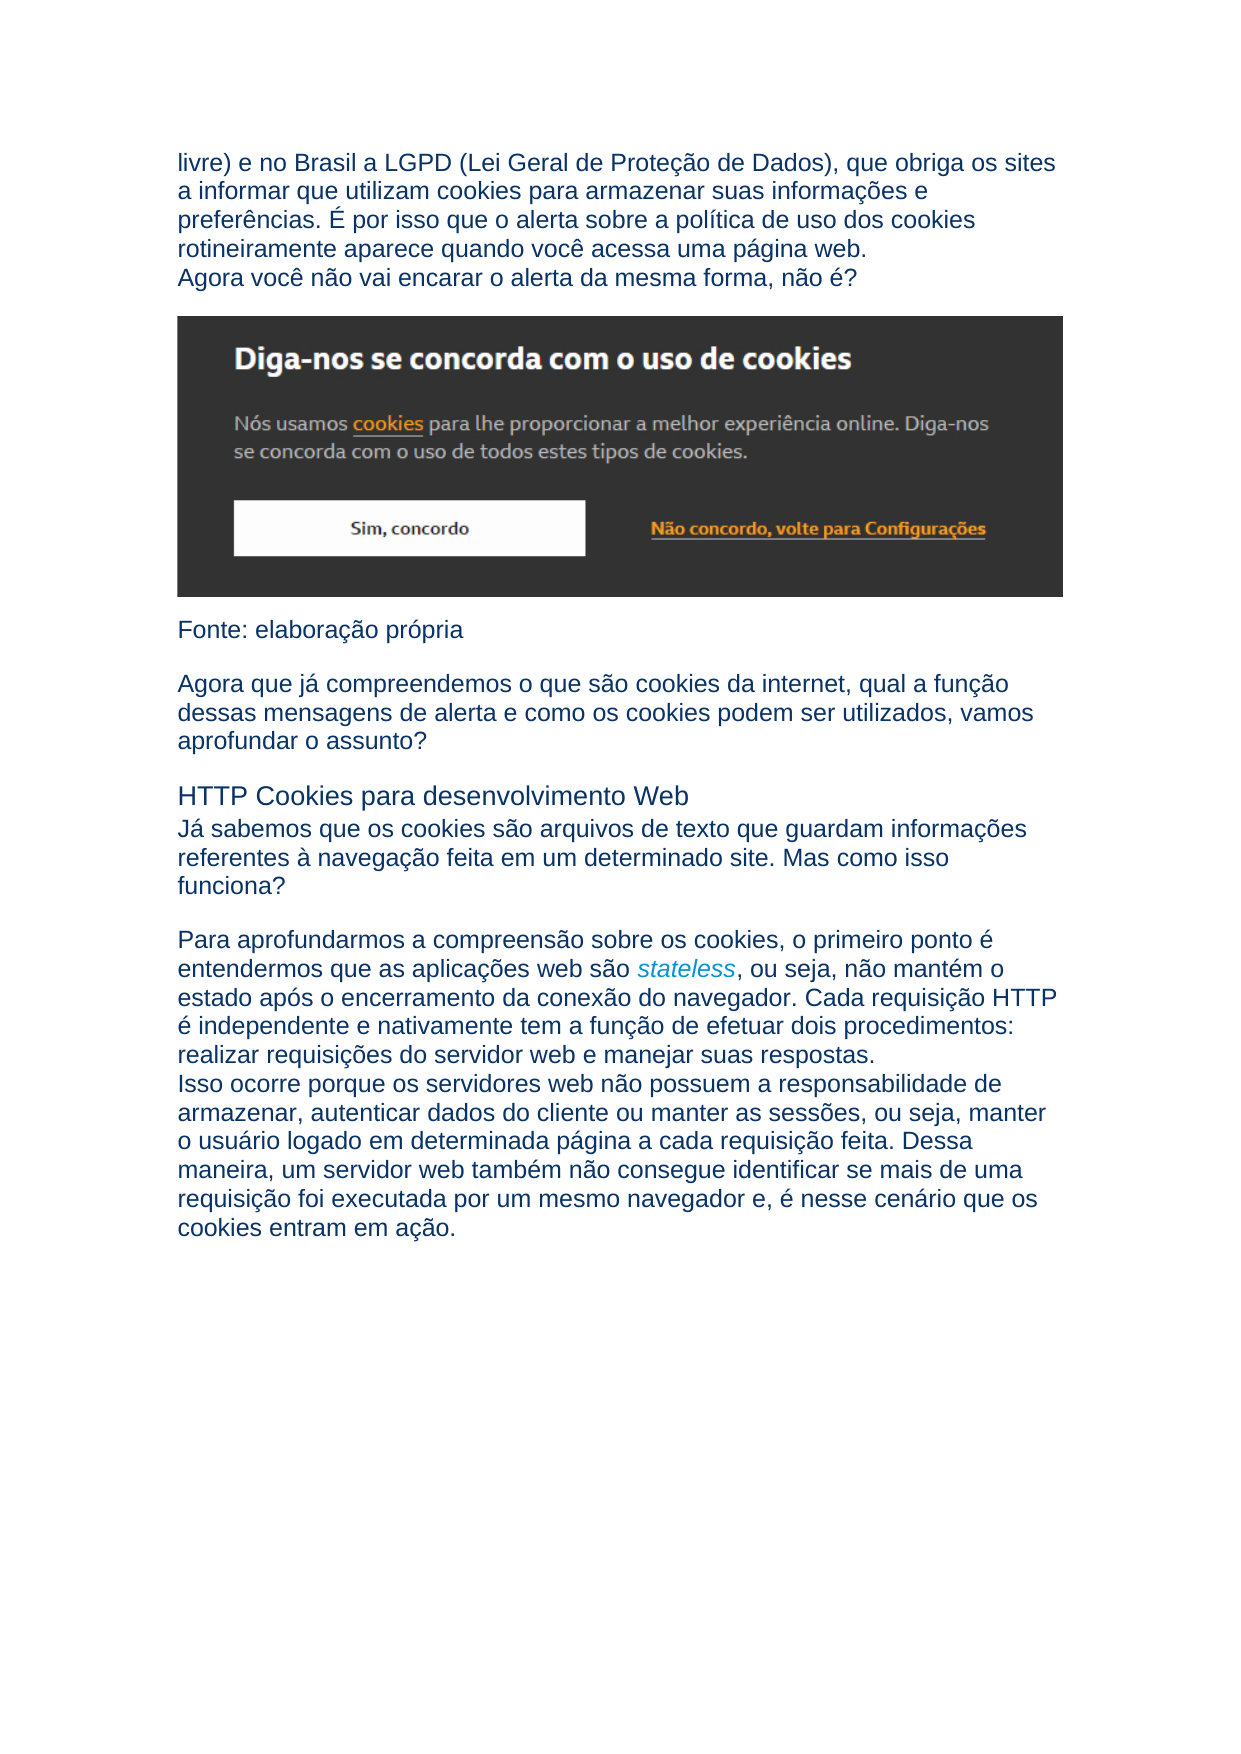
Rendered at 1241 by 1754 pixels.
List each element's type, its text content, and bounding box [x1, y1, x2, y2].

text Já sabemos que os cookies são arquivos de texto que guardam informações referentes à navegação feita em um determinado site. Mas como isso funciona? [177, 814, 1063, 900]
picture [177, 316, 1063, 597]
text Agora você não vai encarar o alerta da mesma forma, não é? [177, 263, 1063, 291]
text Fonte: elaboração própria [177, 615, 1063, 644]
text Isso ocorre porque os servidores web não possuem a responsabilidade de armazenar, autenticar dados do cliente ou manter as sessões, ou seja, manter o usuário logado em determinada página a cada requisição feita. Dessa maneira, um servidor web também não consegue identificar se mais de uma requisição foi executada por um mesmo navegador e, é nesse cenário que os cookies entram em ação. [177, 1069, 1063, 1241]
text Para aprofundarmos a compreensão sobre os cookies, o primeiro ponto é entendermos que as aplicações web são stateless, ou seja, não mantém o estado após o encerramento da conexão do navegador. Cada requisição HTTP é independente e nativamente tem a função de efetuar dois procedimentos: realizar requisições do servidor web e manejar suas respostas. [177, 925, 1063, 1069]
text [177, 148, 1063, 263]
subtitle HTTP Cookies para desenvolvimento Web [177, 780, 1063, 811]
text Agora que já compreendemos o que são cookies da internet, qual a função dessas mensagens de alerta e como os cookies podem ser utilizados, vamos aprofundar o assunto? [177, 669, 1063, 755]
